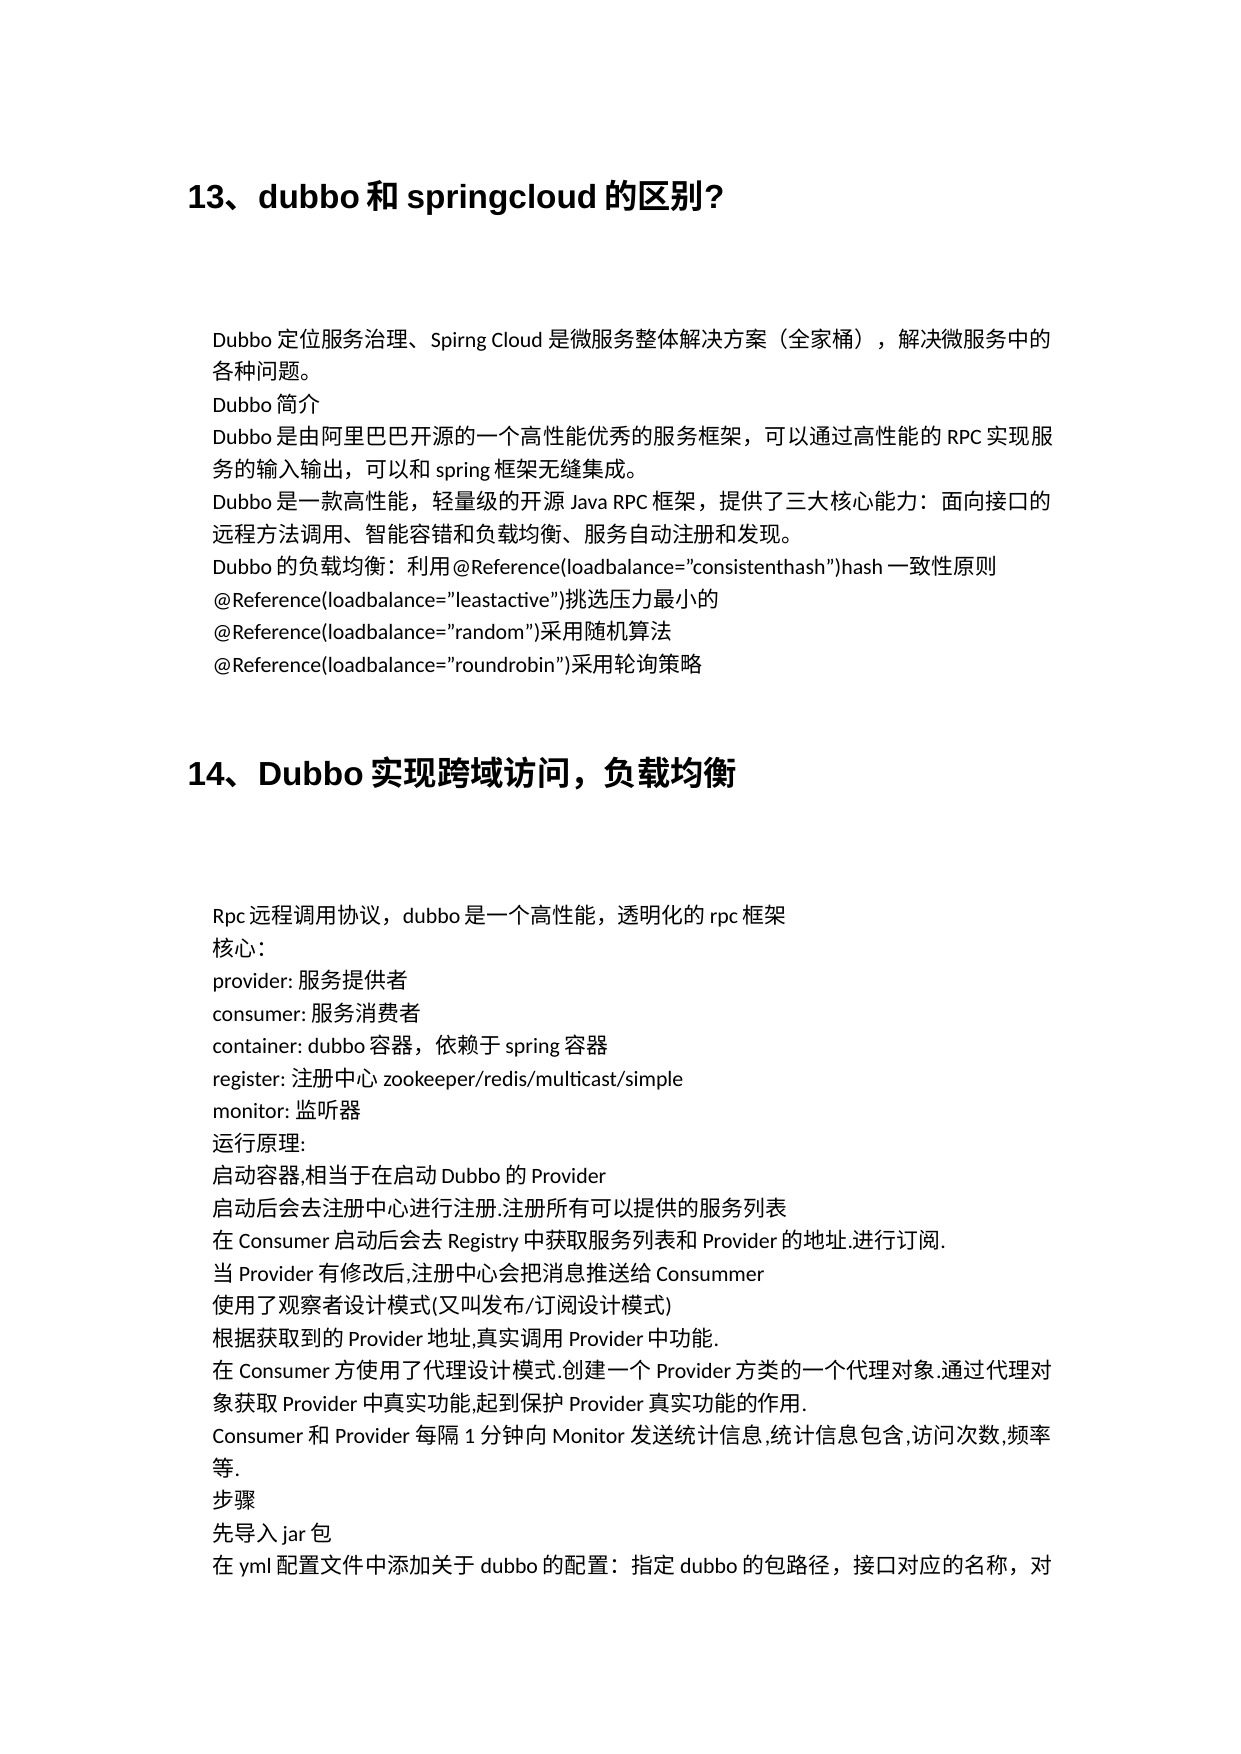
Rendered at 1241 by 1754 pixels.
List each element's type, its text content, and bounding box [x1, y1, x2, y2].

list 先导入jar包 [212, 1515, 1053, 1548]
list Consumer和Provider每隔1分钟向Monitor发送统计信息,统计信息包含,访问次数,频率等. 步骤 [212, 1418, 1053, 1515]
list Dubbo 定位服务治理、Spirng Cloud 是微服务整体解决方案（全家桶），解决微服务中的各种问题。 [212, 289, 1053, 386]
list 在Consumer启动后会去Registry中获取服务列表和Provider的地址.进行订阅. [212, 1223, 1053, 1255]
list consumer: 服务消费者 [212, 995, 1053, 1028]
list 根据获取到的Provider地址,真实调用Provider中功能. [212, 1320, 1053, 1353]
subtitle 13、dubbo和springcloud的区别? [187, 162, 1053, 227]
list provider: 服务提供者 [212, 963, 1053, 995]
list 启动后会去注册中心进行注册.注册所有可以提供的服务列表 [212, 1190, 1053, 1223]
list 使用了观察者设计模式(又叫发布/订阅设计模式) [212, 1288, 1053, 1320]
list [212, 1548, 1053, 1580]
list 在Consumer方使用了代理设计模式.创建一个Provider方类的一个代理对象.通过代理对象获取Provider中真实功能,起到保护 Provider真实功能的作用. [212, 1353, 1053, 1418]
subtitle 14、Dubbo实现跨域访问，负载均衡 [187, 738, 1053, 803]
list monitor: 监听器 运行原理: [212, 1093, 1053, 1158]
list 启动容器,相当于在启动Dubbo的Provider [212, 1158, 1053, 1190]
list 当Provider有修改后,注册中心会把消息推送给Consummer [212, 1255, 1053, 1288]
list container: dubbo容器，依赖于spring容器 [212, 1028, 1053, 1060]
list register: 注册中心 zookeeper/redis/multicast/simple [212, 1060, 1053, 1093]
list Rpc远程调用协议，dubbo是一个高性能，透明化的rpc框架 核心： [212, 865, 1053, 963]
list Dubbo简介 Dubbo是由阿里巴巴开源的一个高性能优秀的服务框架，可以通过高性能的RPC实现服务的输入输出，可以和spring框架无缝集成。 Dubbo是一款高性能，轻量级的开源Java RPC框架，提供了三大核心能力：面向接口的远程方法调用、智能容错和负载均衡、服务自动注册和发现。 Dubbo的负载均衡：利用@Reference(loadbalance=”consistenthash”)hash一致性原则 @Reference(loadbalance=”leastactive”)挑选压力最小的 @Reference(loadbalance=”random”)采用随机算法 @Reference(loadbalance=”roundrobin”)采用轮询策略 [212, 386, 1053, 679]
